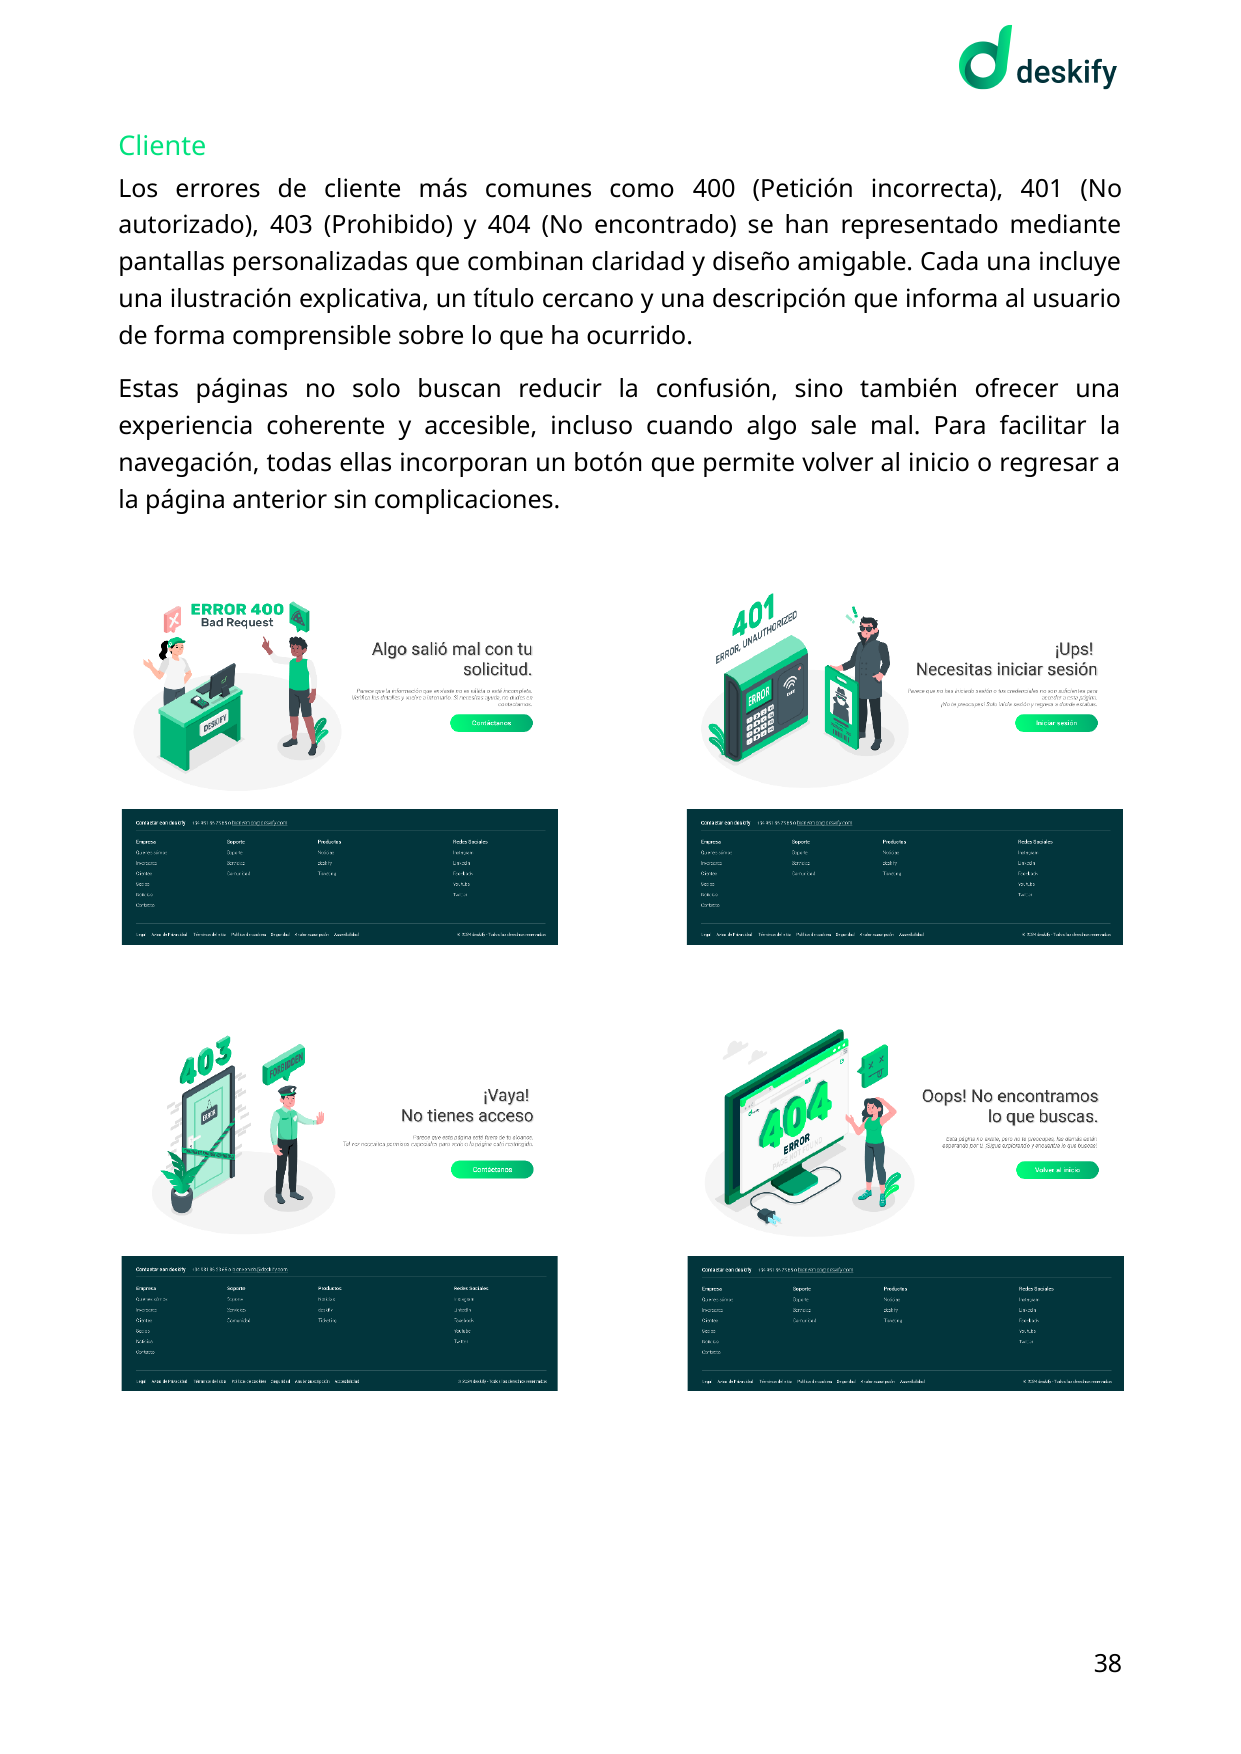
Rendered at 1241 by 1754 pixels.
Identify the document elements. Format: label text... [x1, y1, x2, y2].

text Los errores de cliente más comunes como 400 (Petición incorrecta), 401 (No autorizado), 403 (Prohibido) y 404 (No encontrado) se han representado mediante pantallas personalizadas que combinan claridad y diseño amigable. Cada una incluye una ilustración explicativa, un título cercano y una descripción que informa al usuario de forma comprensible sobre lo que ha ocurrido. [118, 170, 1122, 352]
subtitle Cliente [118, 126, 1122, 163]
picture [686, 1008, 1123, 1390]
picture [120, 561, 558, 943]
picture [685, 561, 1123, 943]
picture [953, 22, 1127, 92]
picture [120, 1007, 558, 1389]
text Estas páginas no solo buscan reducir la confusión, sino también ofrecer una experiencia coherente y accesible, incluso cuando algo sale mal. Para facilitar la navegación, todas ellas incorporan un botón que permite volver al inicio o regresar a la página anterior sin complicaciones. [118, 371, 1122, 515]
